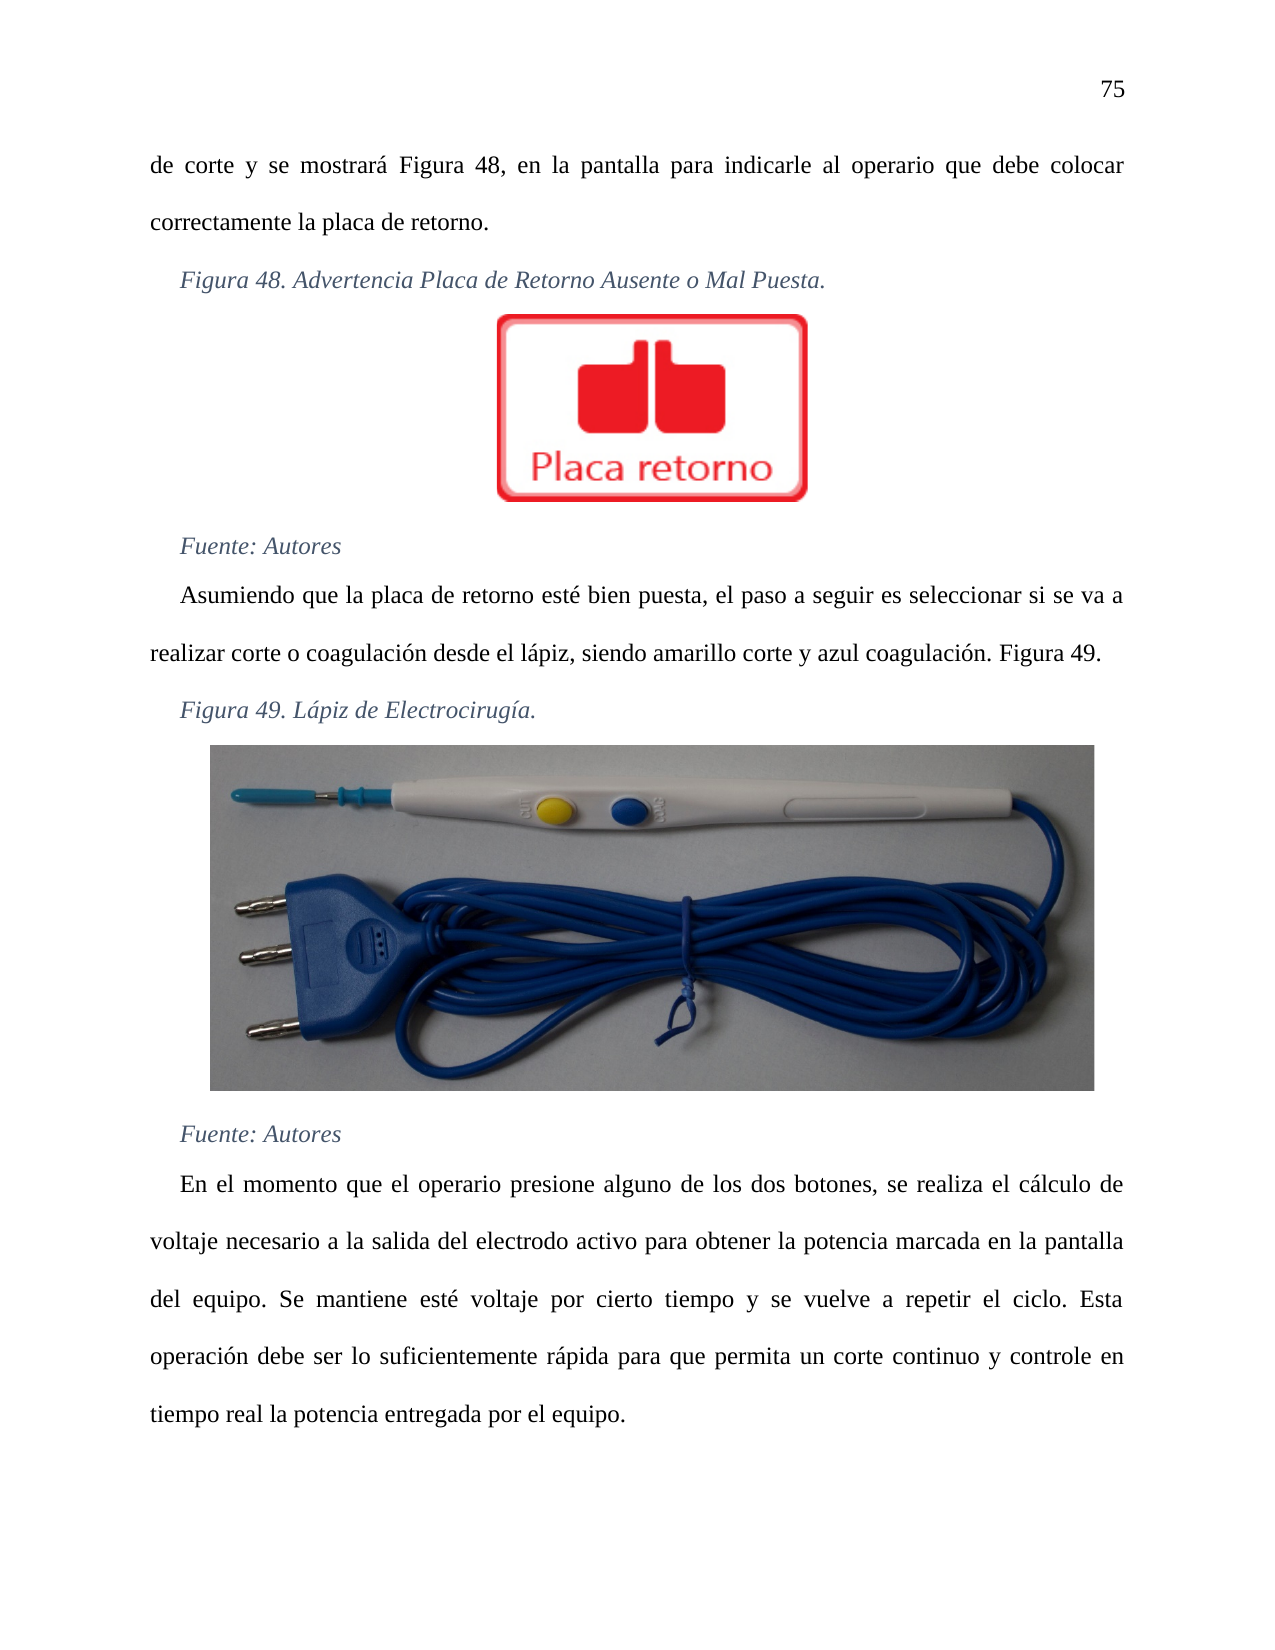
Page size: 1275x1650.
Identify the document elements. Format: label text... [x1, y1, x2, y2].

text En el momento que el operario presione alguno de los dos botones, se realiza el cálculo de voltaje necesario a la salida del electrodo activo para obtener la potencia marcada en la pantalla del equipo. Se mantiene esté voltaje por cierto tiempo y se vuelve a repetir el ciclo. Esta operación debe ser lo suficientemente rápida para que permita un corte continuo y controle en tiempo real la potencia entregada por el equipo. [150, 1169, 1125, 1427]
text Figura 48. Advertencia Placa de Retorno Ausente o Mal Puesta. [150, 265, 1125, 294]
picture [496, 314, 808, 502]
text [150, 150, 1125, 236]
picture [210, 745, 1095, 1091]
text Asumiendo que la placa de retorno esté bien puesta, el paso a seguir es seleccionar si se va a realizar corte o coagulación desde el lápiz, siendo amarillo corte y azul coagulación. Figura 49. [150, 580, 1125, 667]
text Figura 49. Lápiz de Electrocirugía. [150, 695, 1125, 724]
